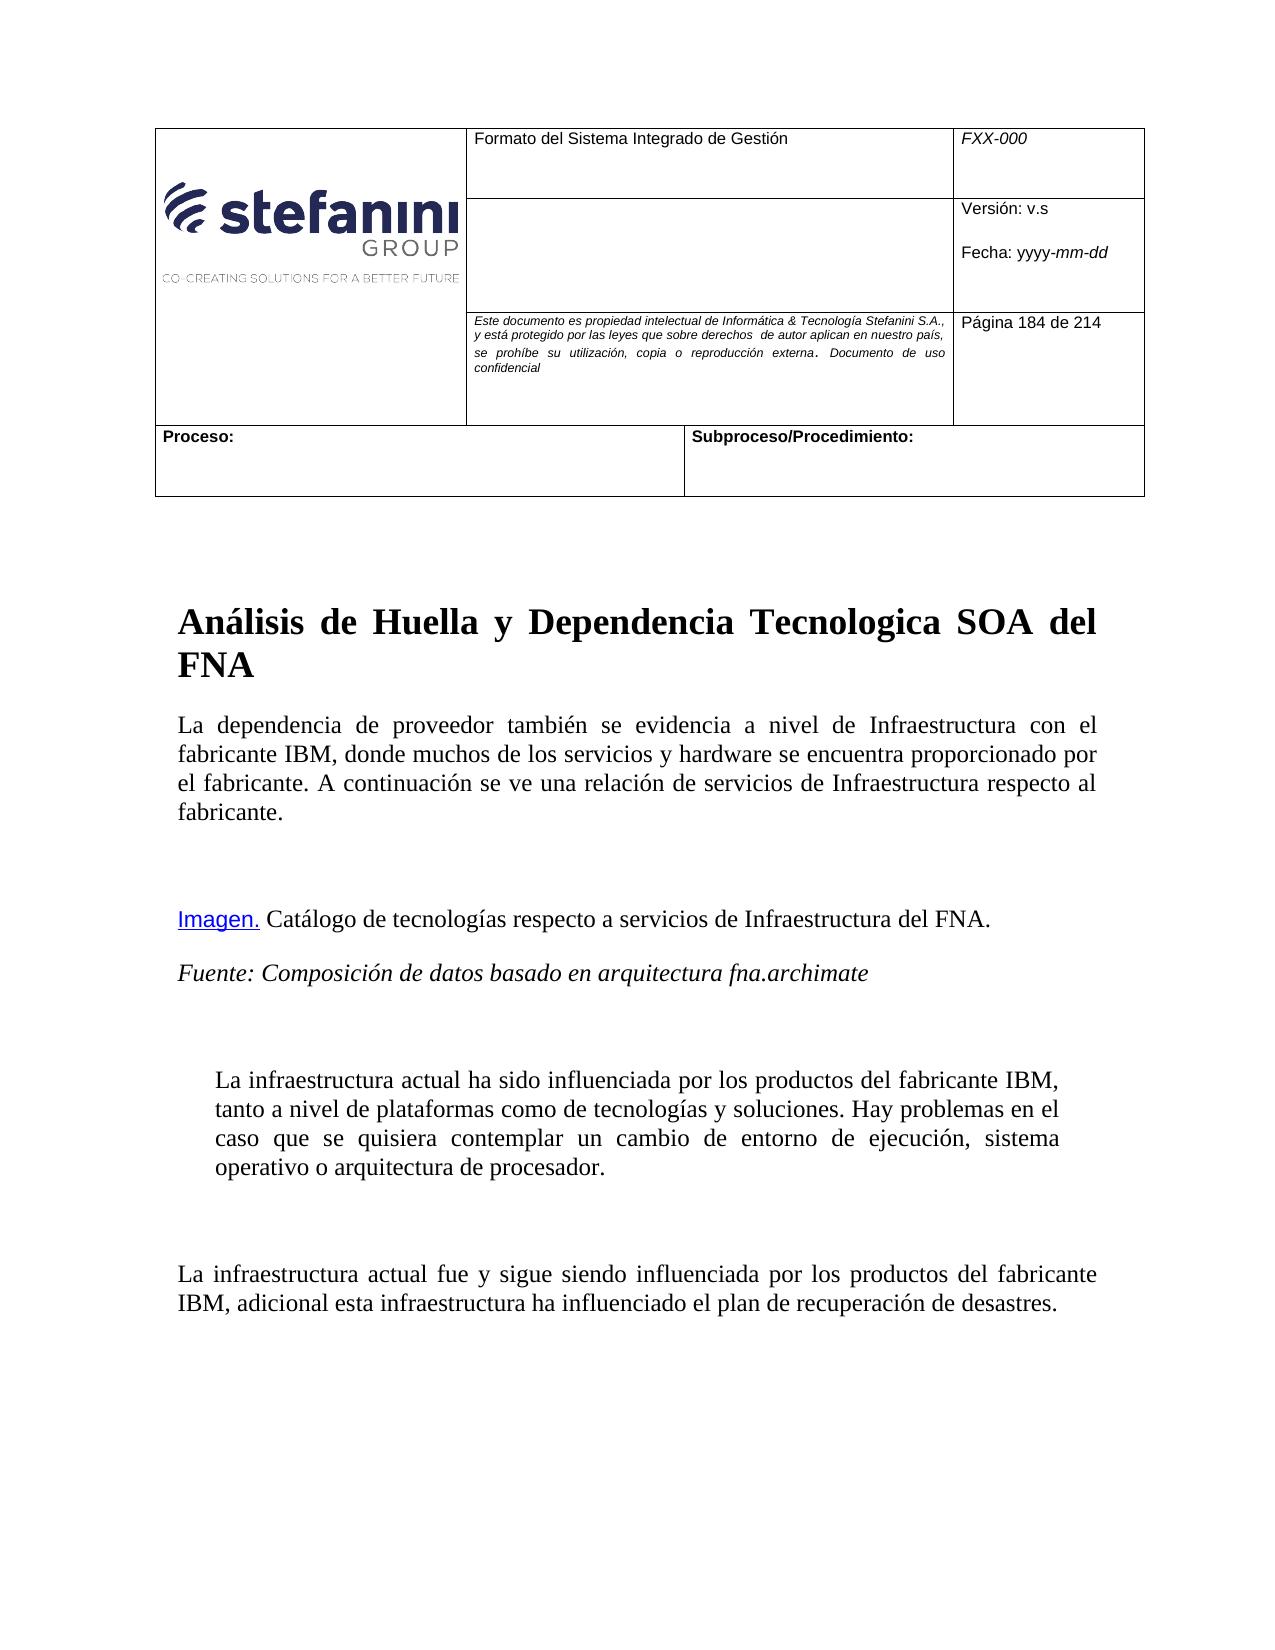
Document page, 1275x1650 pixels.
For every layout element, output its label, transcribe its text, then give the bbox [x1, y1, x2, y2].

picture [162, 182, 460, 286]
text Imagen. Catálogo de tecnologías respecto a servicios de Infraestructura​ del FNA. [177, 904, 1098, 933]
text La dependencia de proveedor también se evidencia a nivel de Infraestructura con el fabricante IBM, donde muchos de los servicios y hardware se encuentra proporcionado por el fabricante. A continuación se ve una relación de servicios de Infraestructura respecto al fabricante. [177, 711, 1098, 826]
subtitle Análisis de Huella y Dependencia Tecnologica SOA del FNA [177, 599, 1098, 686]
text La infraestructura actual fue y sigue siendo influenciada por los productos del fabricante IBM, adicional esta infraestructura ha influenciado el plan de recuperación de desastres. [177, 1259, 1098, 1317]
text Fuente: Composición de datos basado en arquitectura fna.archimate [177, 958, 1098, 987]
text La infraestructura actual ha sido influenciada por los productos del fabricante IBM, tanto a nivel de plataformas como de tecnologías y soluciones. Hay problemas en el caso que se quisiera contemplar un cambio de entorno de ejecución, sistema operativo o arquitectura de procesador. [215, 1066, 1060, 1181]
